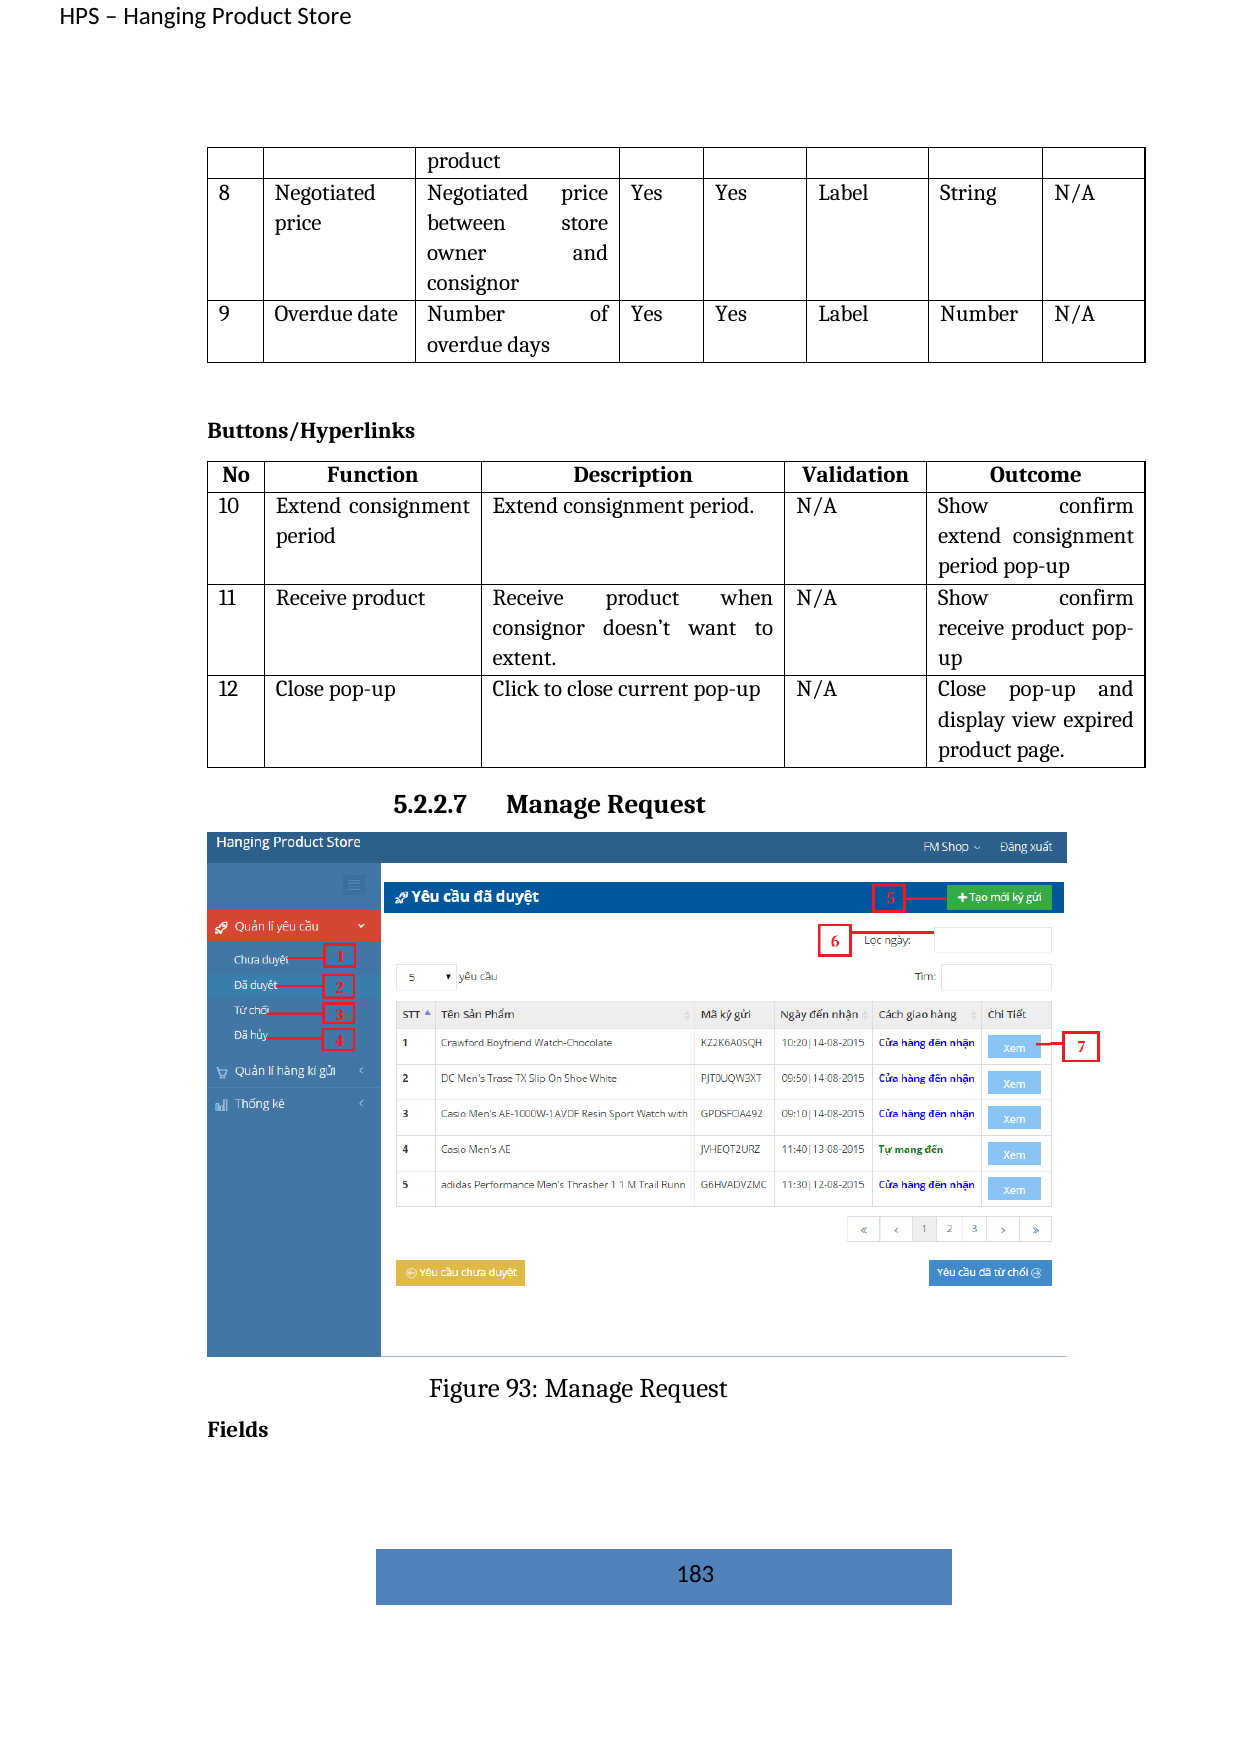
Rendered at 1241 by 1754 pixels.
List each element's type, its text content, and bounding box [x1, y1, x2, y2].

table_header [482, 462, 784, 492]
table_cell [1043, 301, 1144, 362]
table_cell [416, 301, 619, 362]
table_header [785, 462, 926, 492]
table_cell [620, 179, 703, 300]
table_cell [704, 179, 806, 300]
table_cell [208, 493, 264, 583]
text Buttons/Hyperlinks [207, 418, 1122, 444]
subtitle Manage Request [393, 789, 1122, 820]
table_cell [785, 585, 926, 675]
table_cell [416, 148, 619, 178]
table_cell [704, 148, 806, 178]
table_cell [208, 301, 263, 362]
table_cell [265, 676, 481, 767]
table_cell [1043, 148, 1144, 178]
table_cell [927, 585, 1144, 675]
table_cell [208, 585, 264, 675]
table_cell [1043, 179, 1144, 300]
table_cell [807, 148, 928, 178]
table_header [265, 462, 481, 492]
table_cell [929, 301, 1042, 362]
picture [207, 832, 1122, 1357]
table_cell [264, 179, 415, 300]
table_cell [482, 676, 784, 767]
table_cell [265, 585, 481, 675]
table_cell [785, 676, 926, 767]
text Fields [207, 1417, 1122, 1443]
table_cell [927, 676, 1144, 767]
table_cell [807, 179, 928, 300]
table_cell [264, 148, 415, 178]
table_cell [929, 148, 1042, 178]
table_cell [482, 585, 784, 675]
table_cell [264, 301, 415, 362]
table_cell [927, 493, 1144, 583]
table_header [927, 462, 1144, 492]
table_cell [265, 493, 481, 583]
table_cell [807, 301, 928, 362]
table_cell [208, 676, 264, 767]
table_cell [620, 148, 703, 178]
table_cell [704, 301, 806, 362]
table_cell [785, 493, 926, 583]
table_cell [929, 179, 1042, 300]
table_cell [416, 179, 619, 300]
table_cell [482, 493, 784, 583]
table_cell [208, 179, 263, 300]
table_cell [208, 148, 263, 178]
text Figure 93: Manage Request [428, 1373, 1122, 1404]
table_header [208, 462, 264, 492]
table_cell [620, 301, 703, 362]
